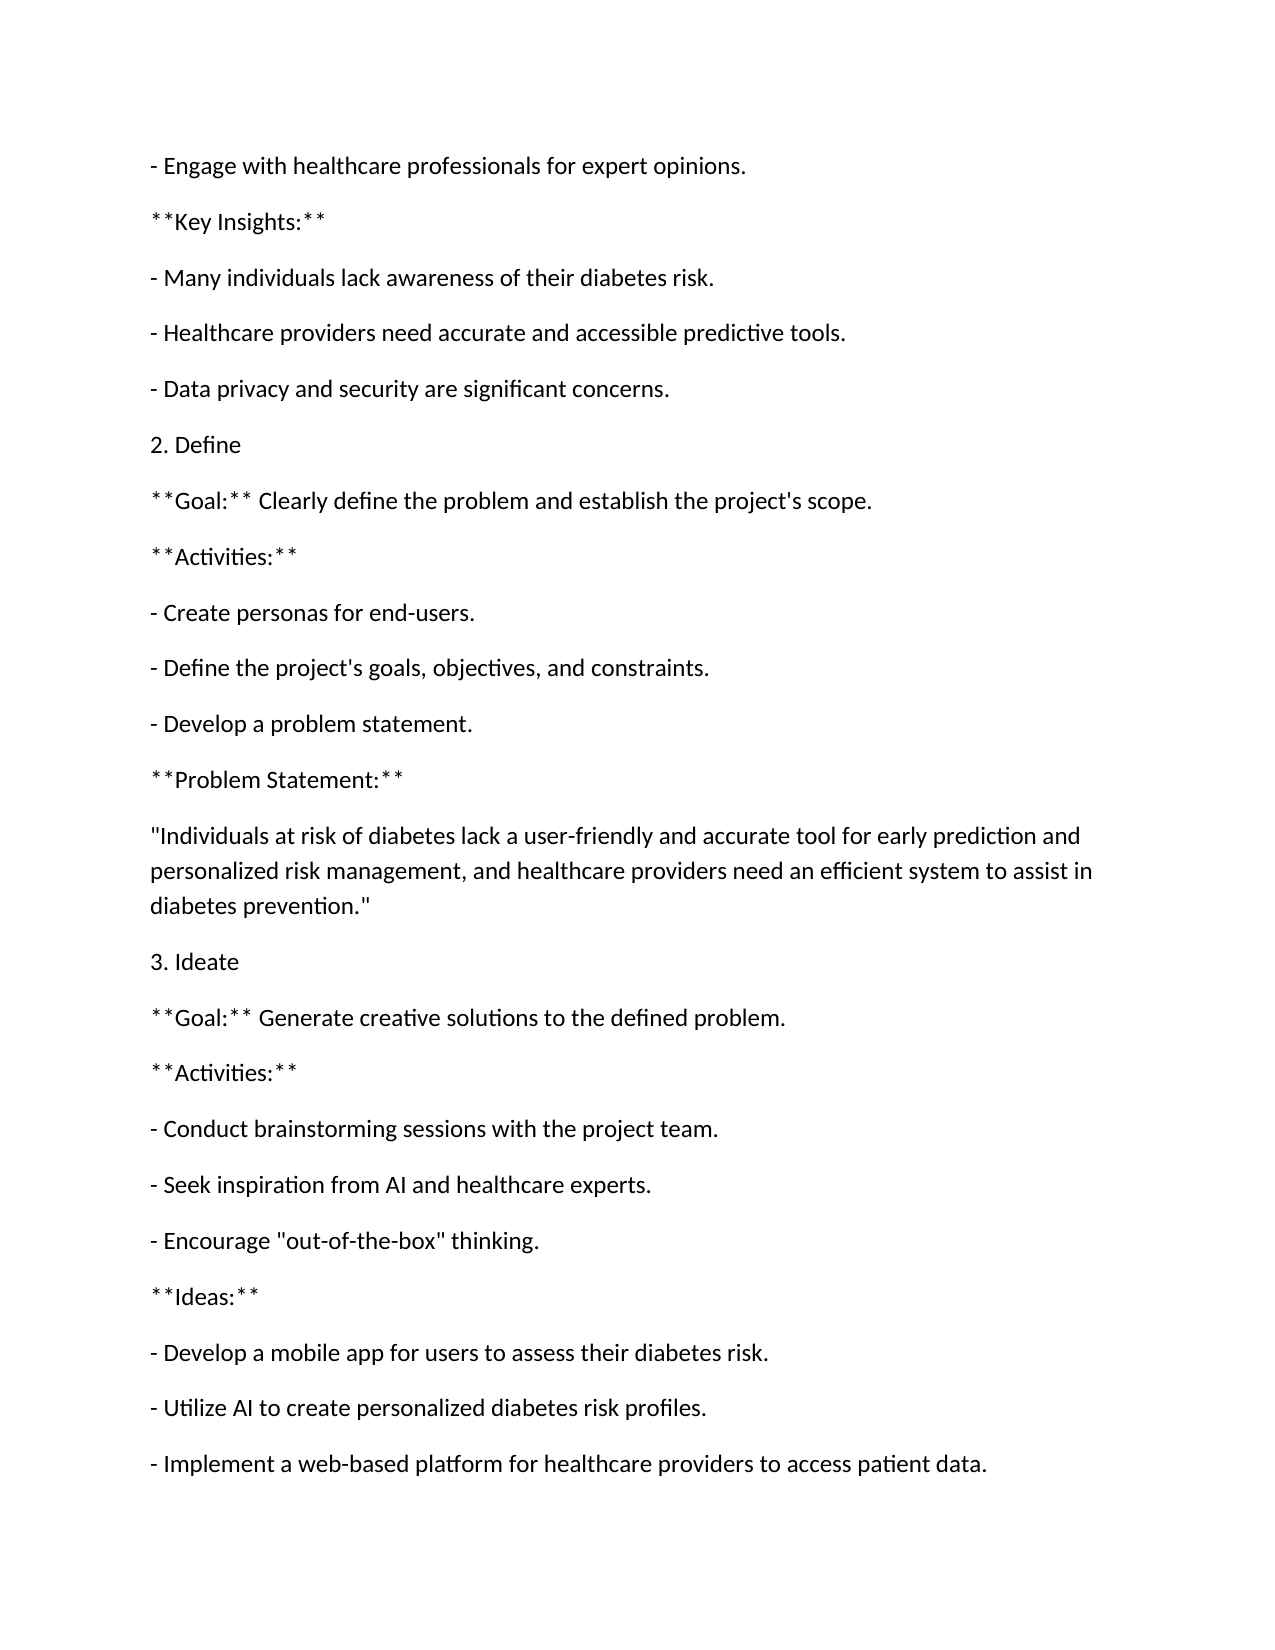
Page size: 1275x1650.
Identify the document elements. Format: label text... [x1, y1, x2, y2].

text - Many individuals lack awareness of their diabetes risk. [150, 262, 1125, 292]
text **Key Insights:** [150, 206, 1125, 236]
text - Encourage "out-of-the-box" thinking. [150, 1225, 1125, 1256]
text 2. Define [150, 429, 1125, 460]
text - Utilize AI to create personalized diabetes risk profiles. [150, 1392, 1125, 1423]
text - Implement a web-based platform for healthcare providers to access patient data. [150, 1448, 1125, 1479]
text - Develop a mobile app for users to assess their diabetes risk. [150, 1337, 1125, 1367]
text 3. Ideate [150, 946, 1125, 976]
text - Develop a problem statement. [150, 708, 1125, 739]
text "Individuals at risk of diabetes lack a user-friendly and accurate tool for early prediction and personalized risk management, and healthcare providers need an efficient system to assist in diabetes prevention." [150, 820, 1125, 921]
text - Healthcare providers need accurate and accessible predictive tools. [150, 317, 1125, 348]
text **Goal:** Generate creative solutions to the defined problem. [150, 1002, 1125, 1032]
text - Seek inspiration from AI and healthcare experts. [150, 1169, 1125, 1200]
text **Activities:** [150, 541, 1125, 571]
text - Define the project's goals, objectives, and constraints. [150, 652, 1125, 683]
text **Activities:** [150, 1057, 1125, 1088]
text - Create personas for end-users. [150, 597, 1125, 627]
text - Data privacy and security are significant concerns. [150, 373, 1125, 404]
text **Problem Statement:** [150, 764, 1125, 795]
text **Goal:** Clearly define the problem and establish the project's scope. [150, 485, 1125, 516]
text - Conduct brainstorming sessions with the project team. [150, 1113, 1125, 1144]
text **Ideas:** [150, 1281, 1125, 1311]
text - Engage with healthcare professionals for expert opinions. [150, 150, 1125, 181]
